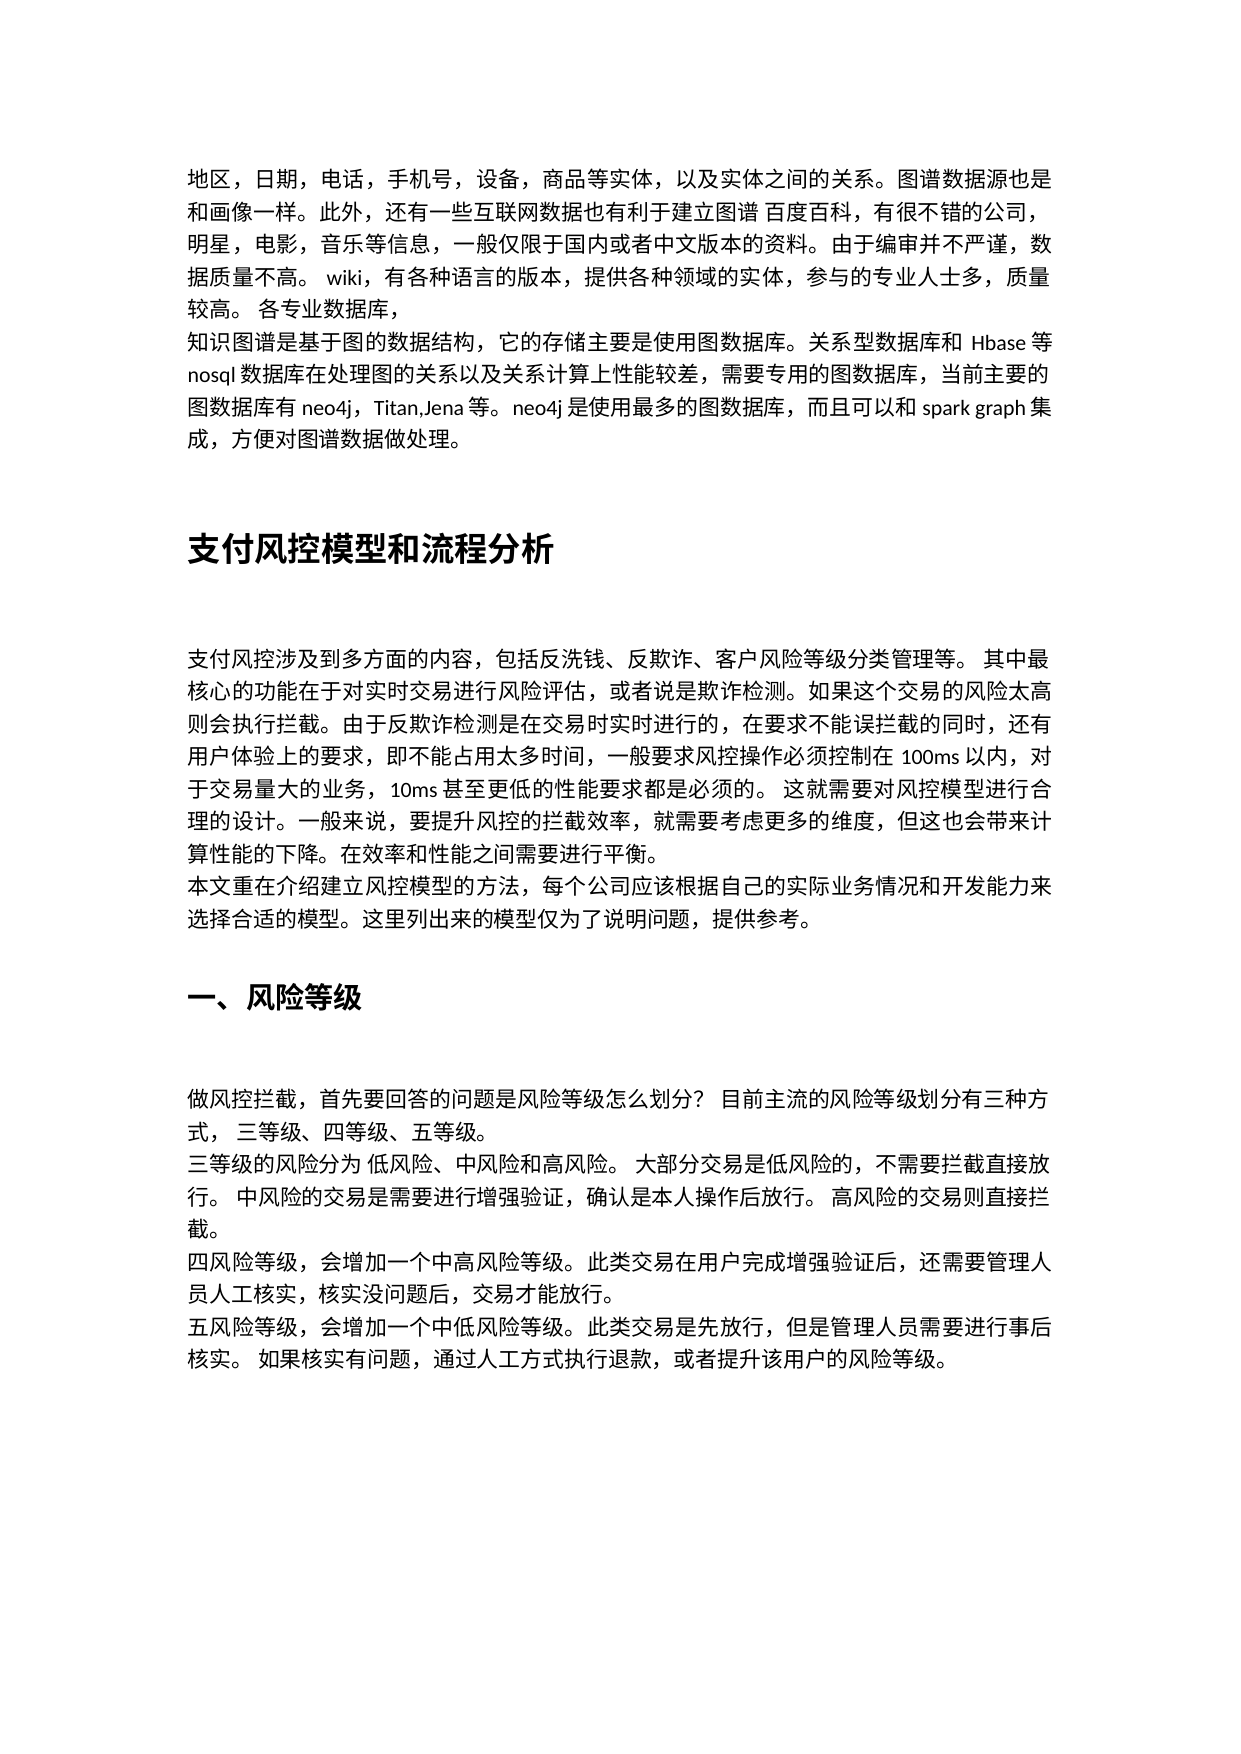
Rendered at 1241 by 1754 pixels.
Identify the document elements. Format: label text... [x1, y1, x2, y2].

text 做风控拦截，首先要回答的问题是风险等级怎么划分？ 目前主流的风险等级划分有三种方式， 三等级、四等级、五等级。 [187, 1082, 1053, 1147]
subtitle 支付风控模型和流程分析 [187, 514, 1053, 579]
text 三等级的风险分为 低风险、中风险和高风险。 大部分交易是低风险的，不需要拦截直接放行。 中风险的交易是需要进行增强验证，确认是本人操作后放行。 高风险的交易则直接拦截。 [187, 1147, 1053, 1244]
text 四风险等级，会增加一个中高风险等级。此类交易在用户完成增强验证后，还需要管理人员人工核实，核实没问题后，交易才能放行。 [187, 1244, 1053, 1309]
text 五风险等级，会增加一个中低风险等级。此类交易是先放行，但是管理人员需要进行事后核实。 如果核实有问题，通过人工方式执行退款，或者提升该用户的风险等级。 [187, 1309, 1053, 1374]
text 支付风控涉及到多方面的内容，包括反洗钱、反欺诈、客户风险等级分类管理等。 其中最核心的功能在于对实时交易进行风险评估，或者说是欺诈检测。如果这个交易的风险太高，则会执行拦截。由于反欺诈检测是在交易时实时进行的，在要求不能误拦截的同时，还有用户体验上的要求，即不能占用太多时间，一般要求风控操作必须控制在100ms以内，对于交易量大的业务，10ms甚至更低的性能要求都是必须的。 这就需要对风控模型进行合理的设计。一般来说，要提升风控的拦截效率，就需要考虑更多的维度，但这也会带来计算性能的下降。在效率和性能之间需要进行平衡。 [187, 641, 1053, 869]
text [187, 162, 1053, 324]
text 知识图谱是基于图的数据结构，它的存储主要是使用图数据库。关系型数据库和Hbase等nosql数据库在处理图的关系以及关系计算上性能较差，需要专用的图数据库，当前主要的图数据库有neo4j，Titan,Jena等。neo4j是使用最多的图数据库，而且可以和spark graph集成，方便对图谱数据做处理。 [187, 324, 1053, 454]
subtitle 一、风险等级 [187, 963, 1053, 1028]
text 本文重在介绍建立风控模型的方法，每个公司应该根据自己的实际业务情况和开发能力来选择合适的模型。这里列出来的模型仅为了说明问题，提供参考。 [187, 869, 1053, 934]
